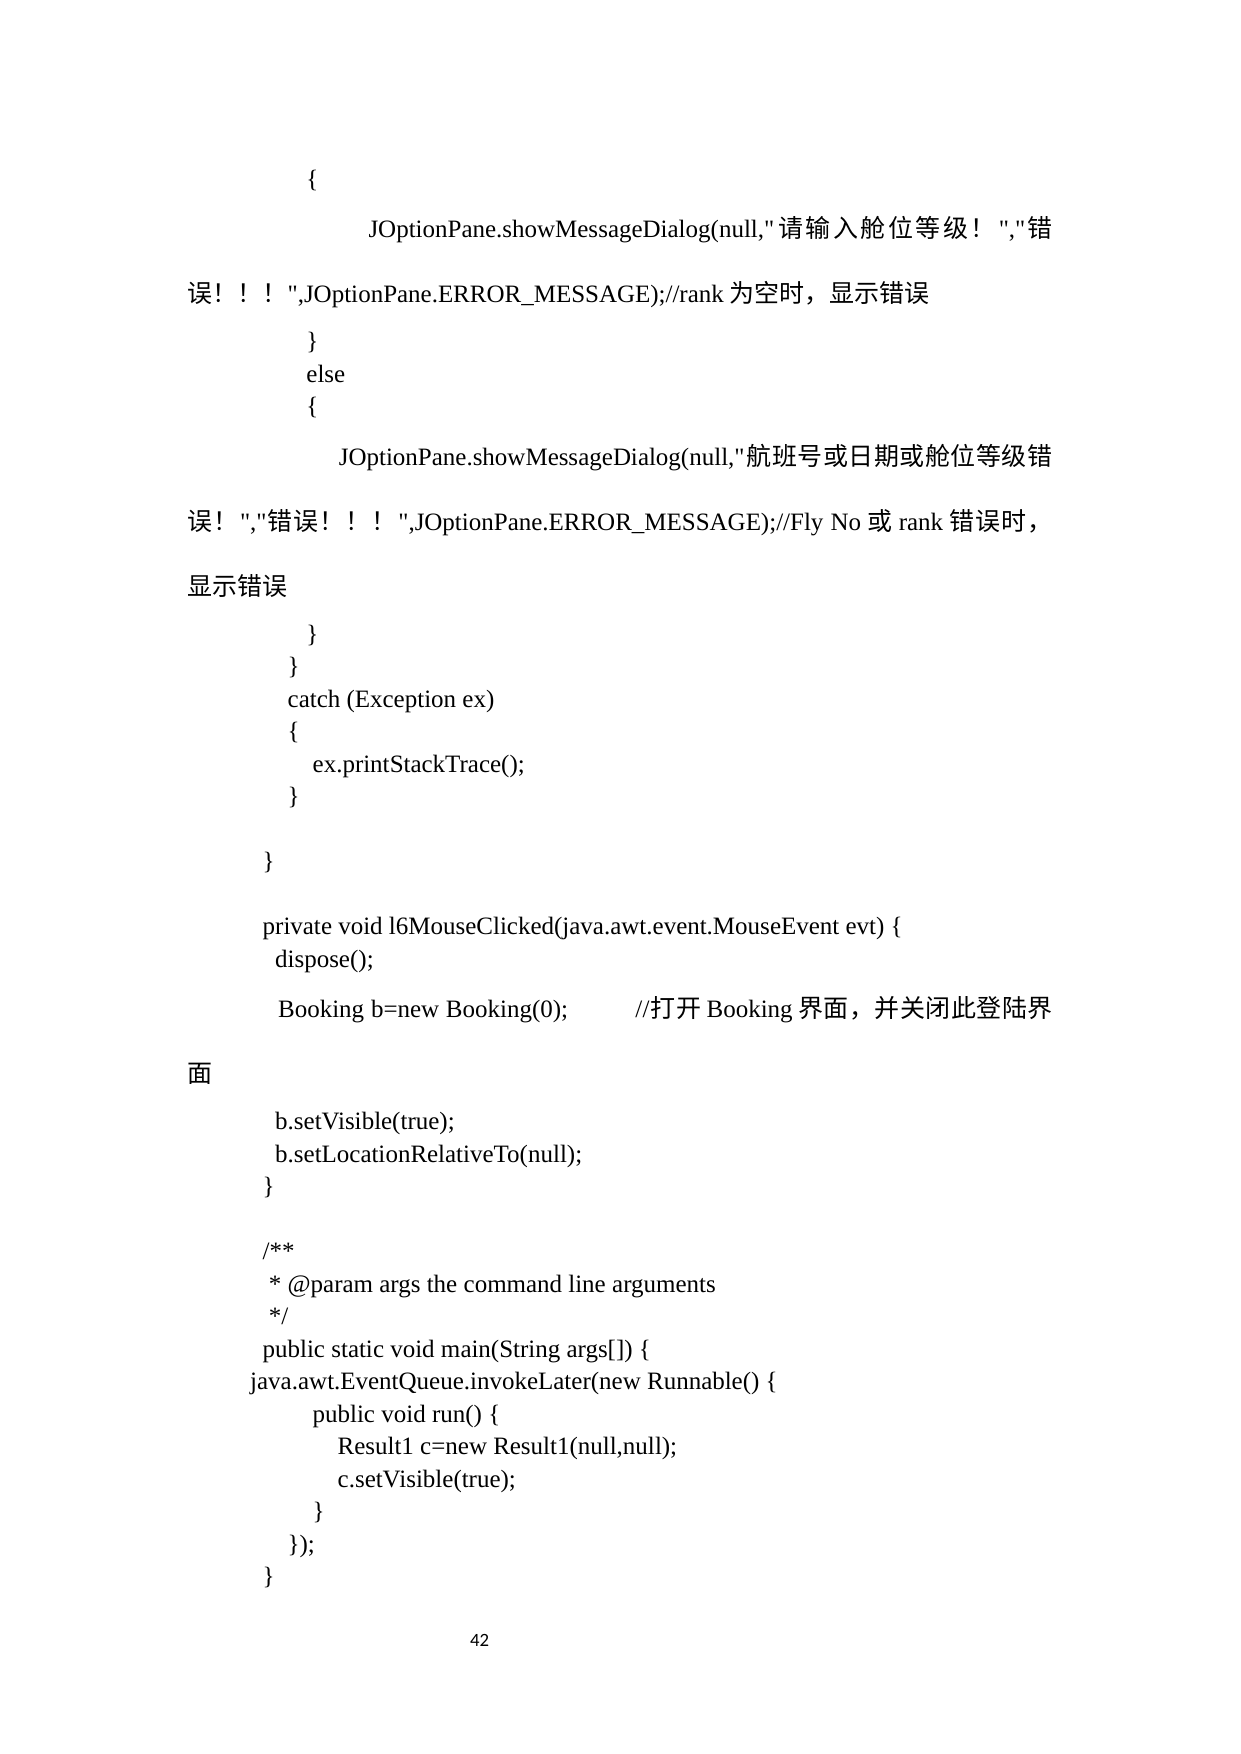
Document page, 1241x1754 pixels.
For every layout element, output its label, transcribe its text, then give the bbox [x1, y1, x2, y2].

text public void run() { [187, 1397, 1053, 1429]
text java.awt.EventQueue.invokeLater(new Runnable() { [187, 1364, 1053, 1397]
text } [187, 324, 1053, 357]
text public static void main(String args[]) { [187, 1332, 1053, 1364]
text { [187, 389, 1053, 422]
text } [187, 1169, 1053, 1202]
text else [187, 357, 1053, 389]
text { [187, 162, 1053, 194]
text } [187, 844, 1053, 877]
text catch (Exception ex) [187, 682, 1053, 714]
text } [187, 649, 1053, 682]
text /** [187, 1234, 1053, 1267]
text c.setVisible(true); [187, 1462, 1053, 1494]
text private void l6MouseClicked(java.awt.event.MouseEvent evt) { [187, 909, 1053, 942]
text } [187, 617, 1053, 649]
text } [187, 1559, 1053, 1592]
text { [187, 714, 1053, 747]
text Result1 c=new Result1(null,null); [187, 1429, 1053, 1462]
text b.setLocationRelativeTo(null); [187, 1137, 1053, 1169]
text * @param args the command line arguments [187, 1267, 1053, 1299]
text }); [187, 1527, 1053, 1559]
text ex.printStackTrace(); [187, 747, 1053, 779]
text */ [187, 1299, 1053, 1332]
text Booking b=new Booking(0); //打开Booking界面，并关闭此登陆界面 [187, 974, 1053, 1104]
text } [187, 1494, 1053, 1527]
text } [187, 779, 1053, 812]
text dispose(); [187, 942, 1053, 974]
text JOptionPane.showMessageDialog(null,"请输入舱位等级！","错误！！！",JOptionPane.ERROR_MESSAGE);//rank为空时，显示错误 [187, 194, 1053, 324]
text JOptionPane.showMessageDialog(null,"航班号或日期或舱位等级错误！","错误！！！",JOptionPane.ERROR_MESSAGE);//Fly No或rank错误时，显示错误 [187, 422, 1053, 617]
text b.setVisible(true); [187, 1104, 1053, 1137]
